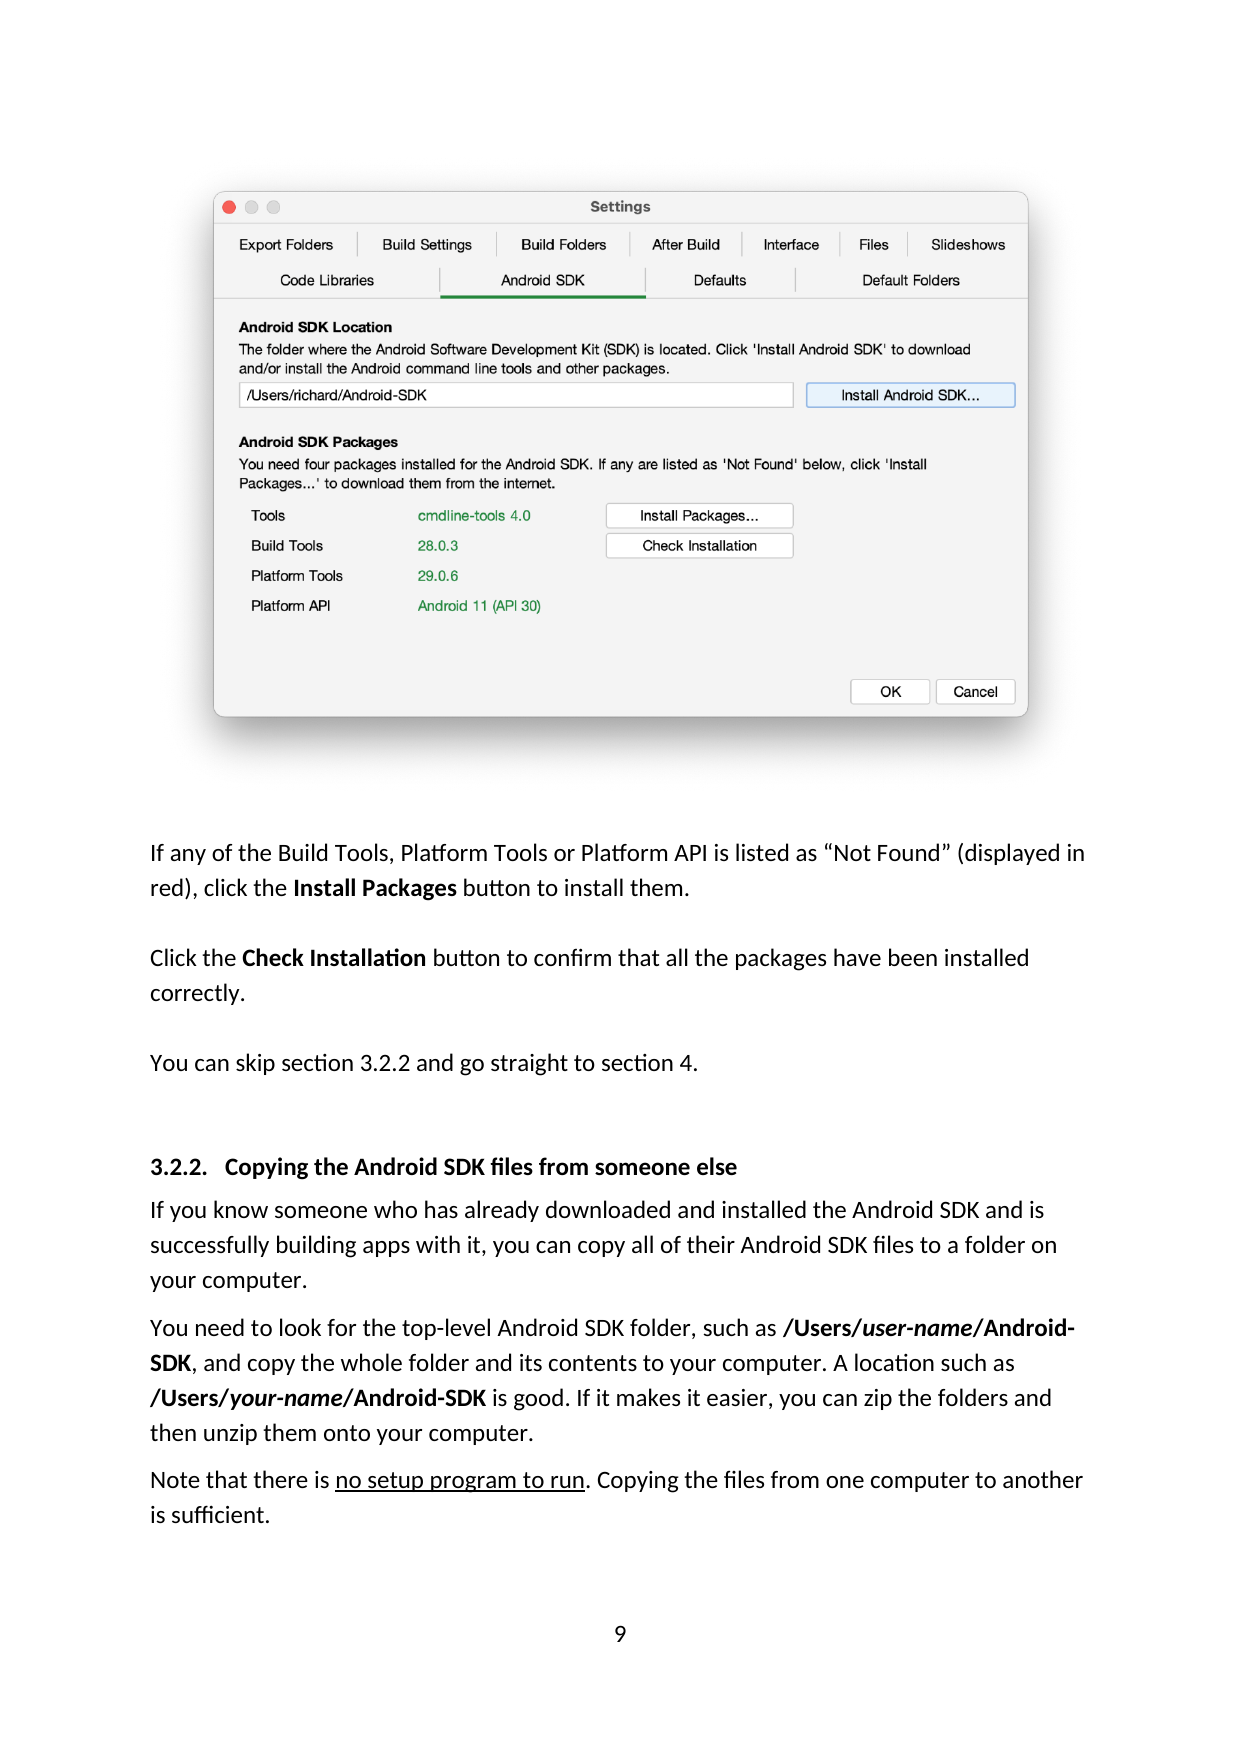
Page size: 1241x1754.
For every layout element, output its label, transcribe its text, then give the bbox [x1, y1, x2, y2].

picture [151, 150, 1090, 799]
text You can skip section 3.2.2 and go straight to section 4. [150, 1048, 1090, 1113]
text If you know someone who has already downloaded and installed the Android SDK and is successfully building apps with it, you can copy all of their Android SDK files to a folder on your computer. [150, 1194, 1090, 1295]
subtitle Copying the Android SDK files from someone else [150, 1151, 1090, 1181]
text You need to look for the top-level Android SDK folder, such as /Users/user-name/Android-SDK, and copy the whole folder and its contents to your computer. A location such as /Users/your-name/Android-SDK is good. If it makes it easier, you can zip the folders and then unzip them onto your computer. [150, 1312, 1090, 1447]
text Click the Check Installation button to confirm that all the packages have been installed correctly. [150, 943, 1090, 1008]
text If any of the Build Tools, Platform Tools or Platform API is listed as “Not Found” (displayed in red), click the Install Packages button to install them. [150, 838, 1090, 903]
text Note that there is no setup program to run. Copying the files from one computer to another is sufficient. [150, 1464, 1090, 1530]
